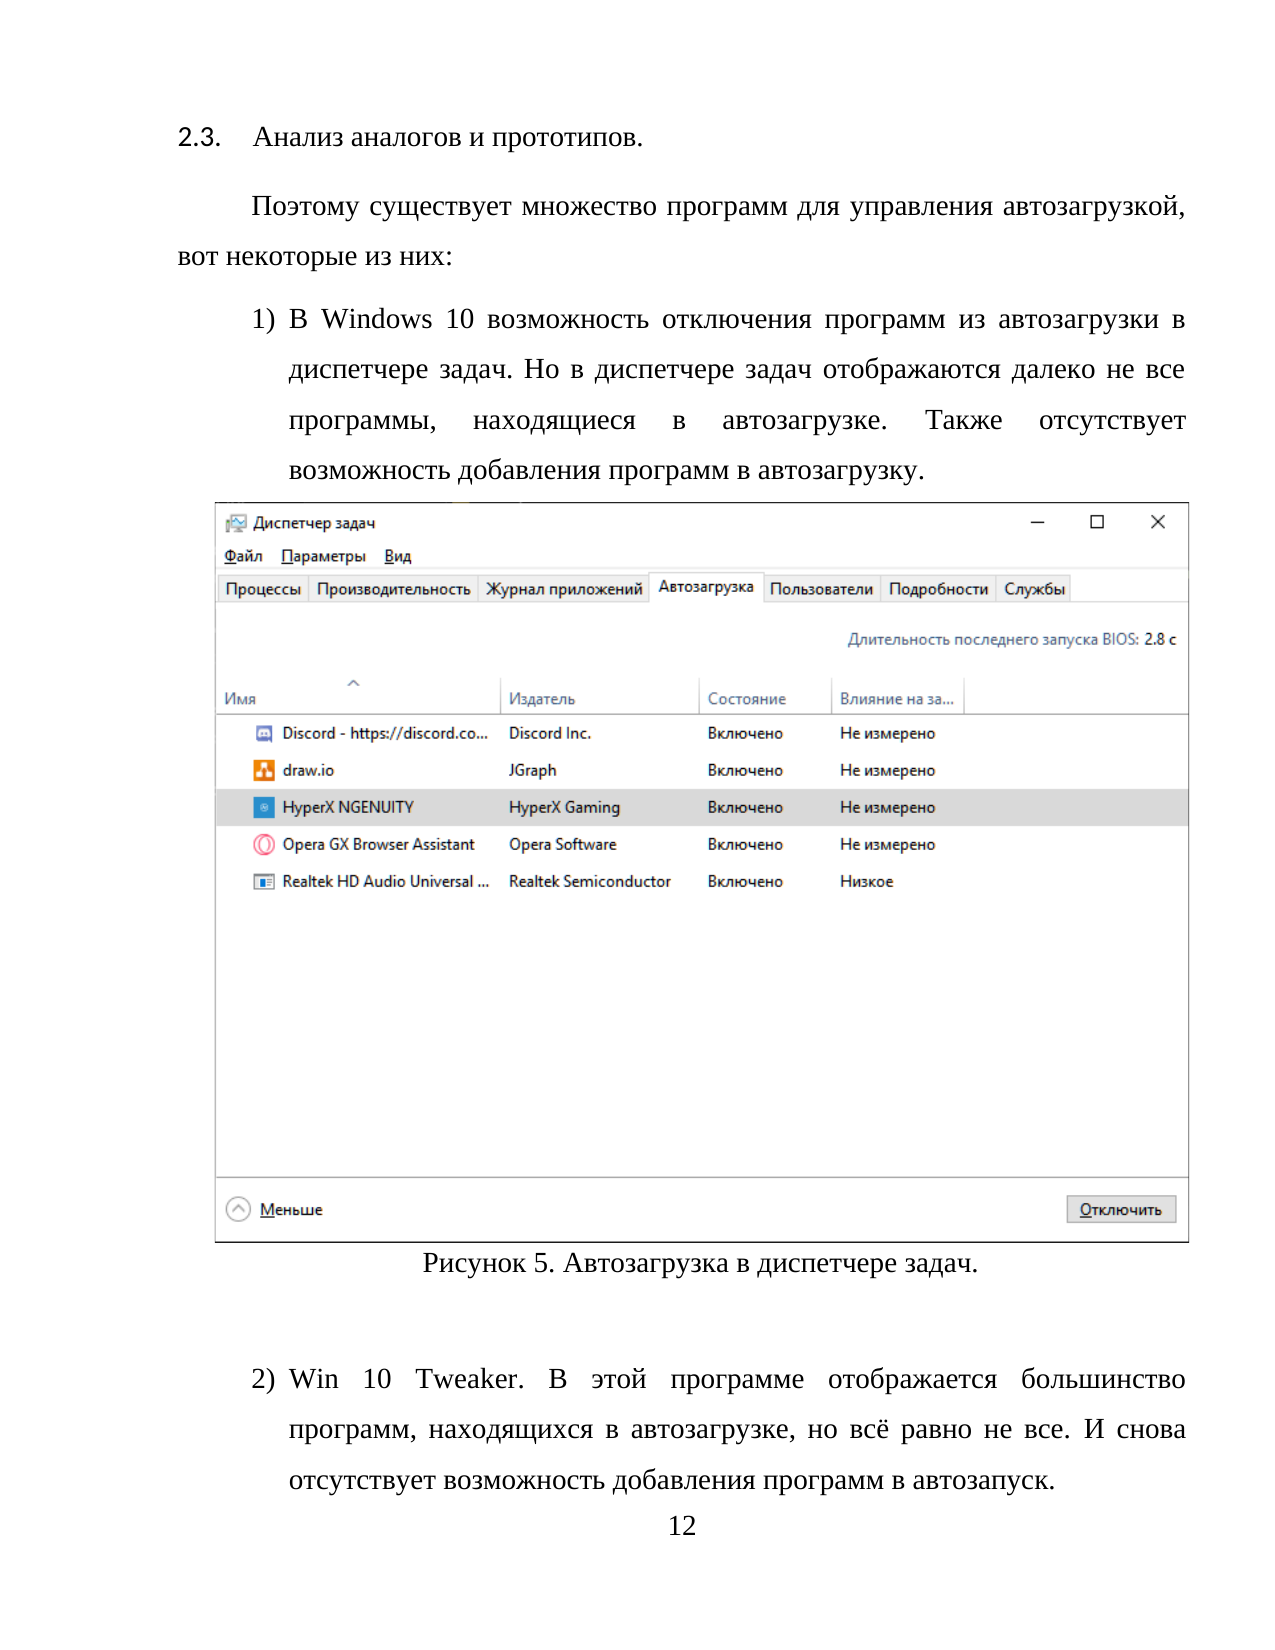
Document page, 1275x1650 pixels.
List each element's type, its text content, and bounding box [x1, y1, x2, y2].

picture [214, 502, 1190, 1243]
list В Windows 10 возможность отключения программ из автозагрузки в диспетчере задач. Но в диспетчере задач отображаются далеко не все программы, находящиеся в автозагрузке. Также отсутствует возможность добавления программ в автозагрузку. [251, 301, 1186, 486]
list Win 10 Tweaker. В этой программе отображается большинство программ, находящихся в автозагрузке, но всё равно не все. И снова отсутствует возможность добавления программ в автозапуск. [251, 1361, 1186, 1495]
text Поэтому существует множество программ для управления автозагрузкой, вот некоторые из них: [177, 188, 1186, 272]
list Рисунок 5. Автозагрузка в диспетчере задач. [215, 1246, 1186, 1279]
list Анализ аналогов и прототипов. [177, 118, 1186, 154]
